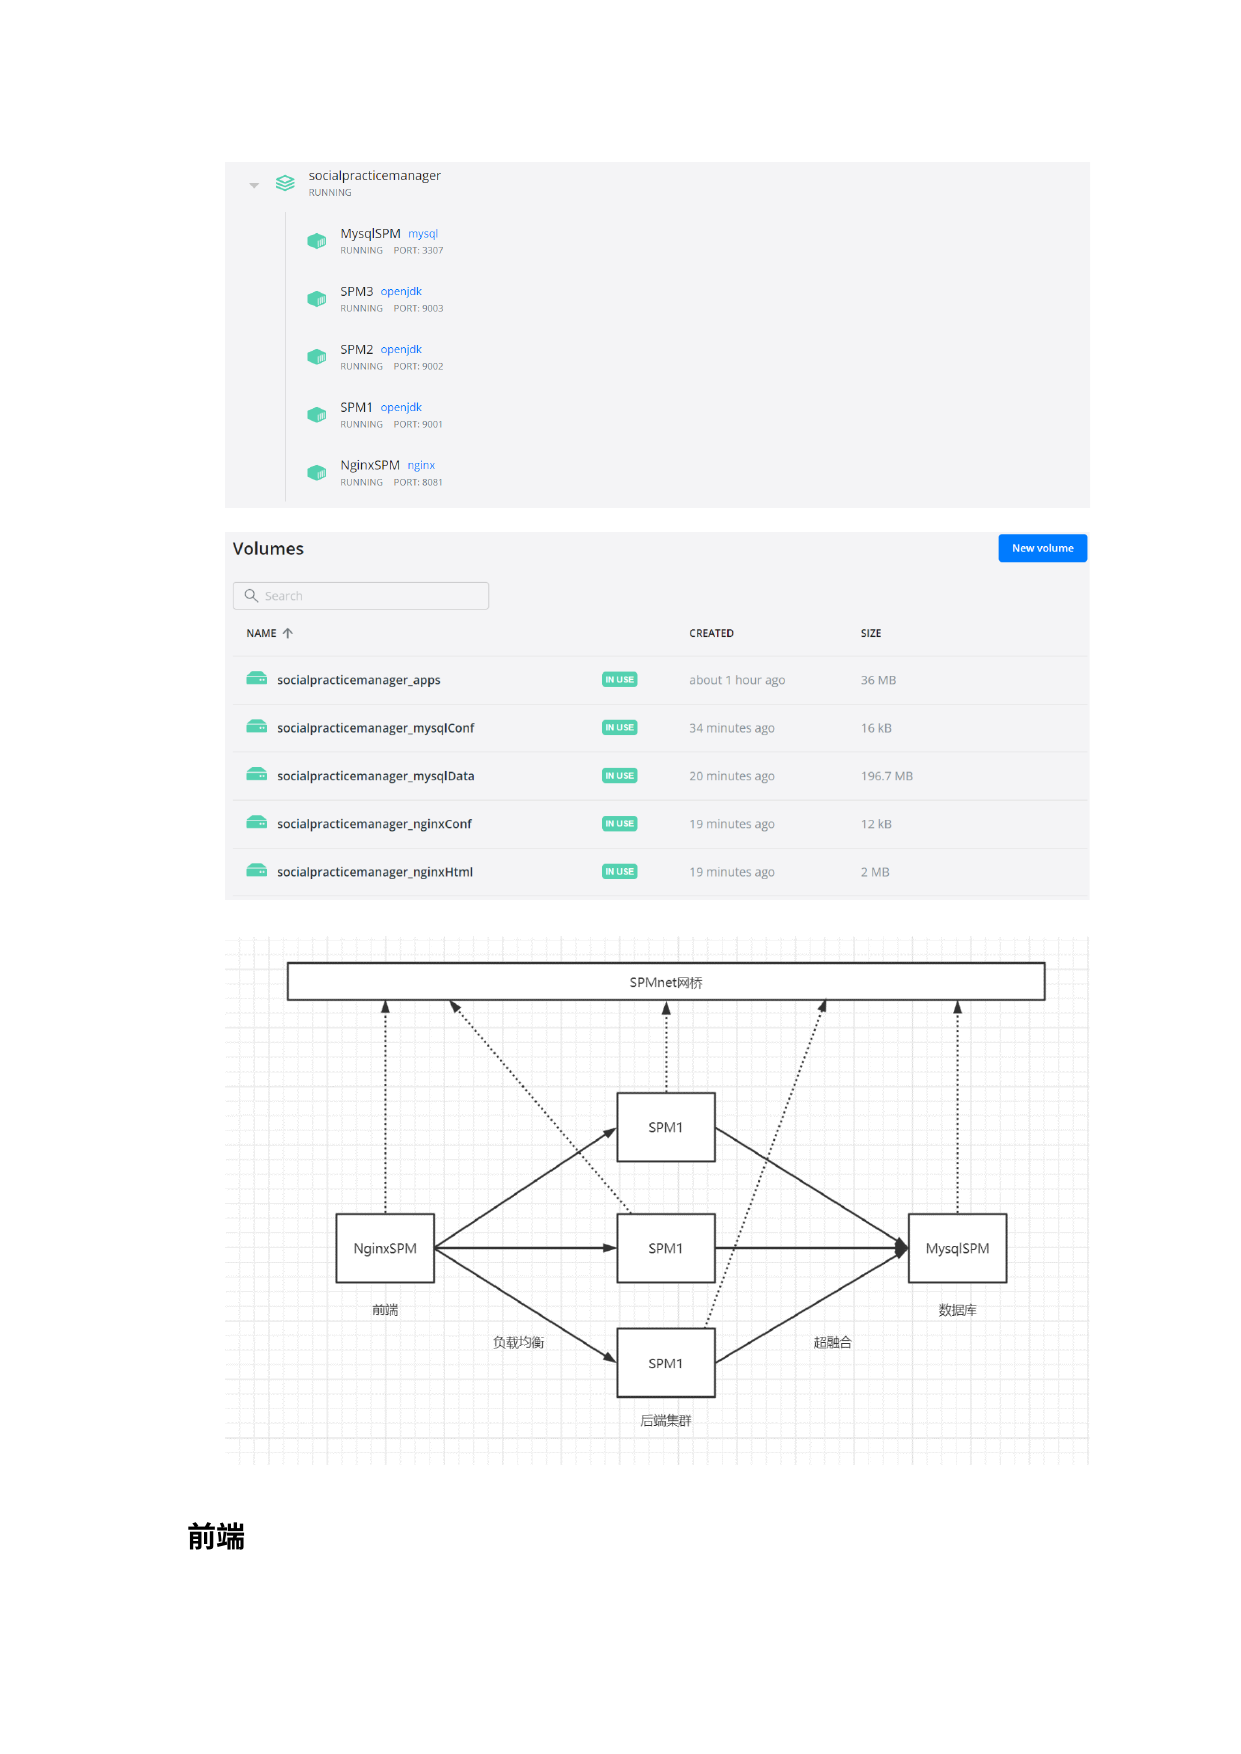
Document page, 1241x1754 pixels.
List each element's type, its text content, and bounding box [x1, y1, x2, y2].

picture [225, 936, 1090, 1465]
picture [225, 162, 1091, 508]
picture [225, 532, 1090, 900]
text 前端 [187, 1502, 1053, 1567]
